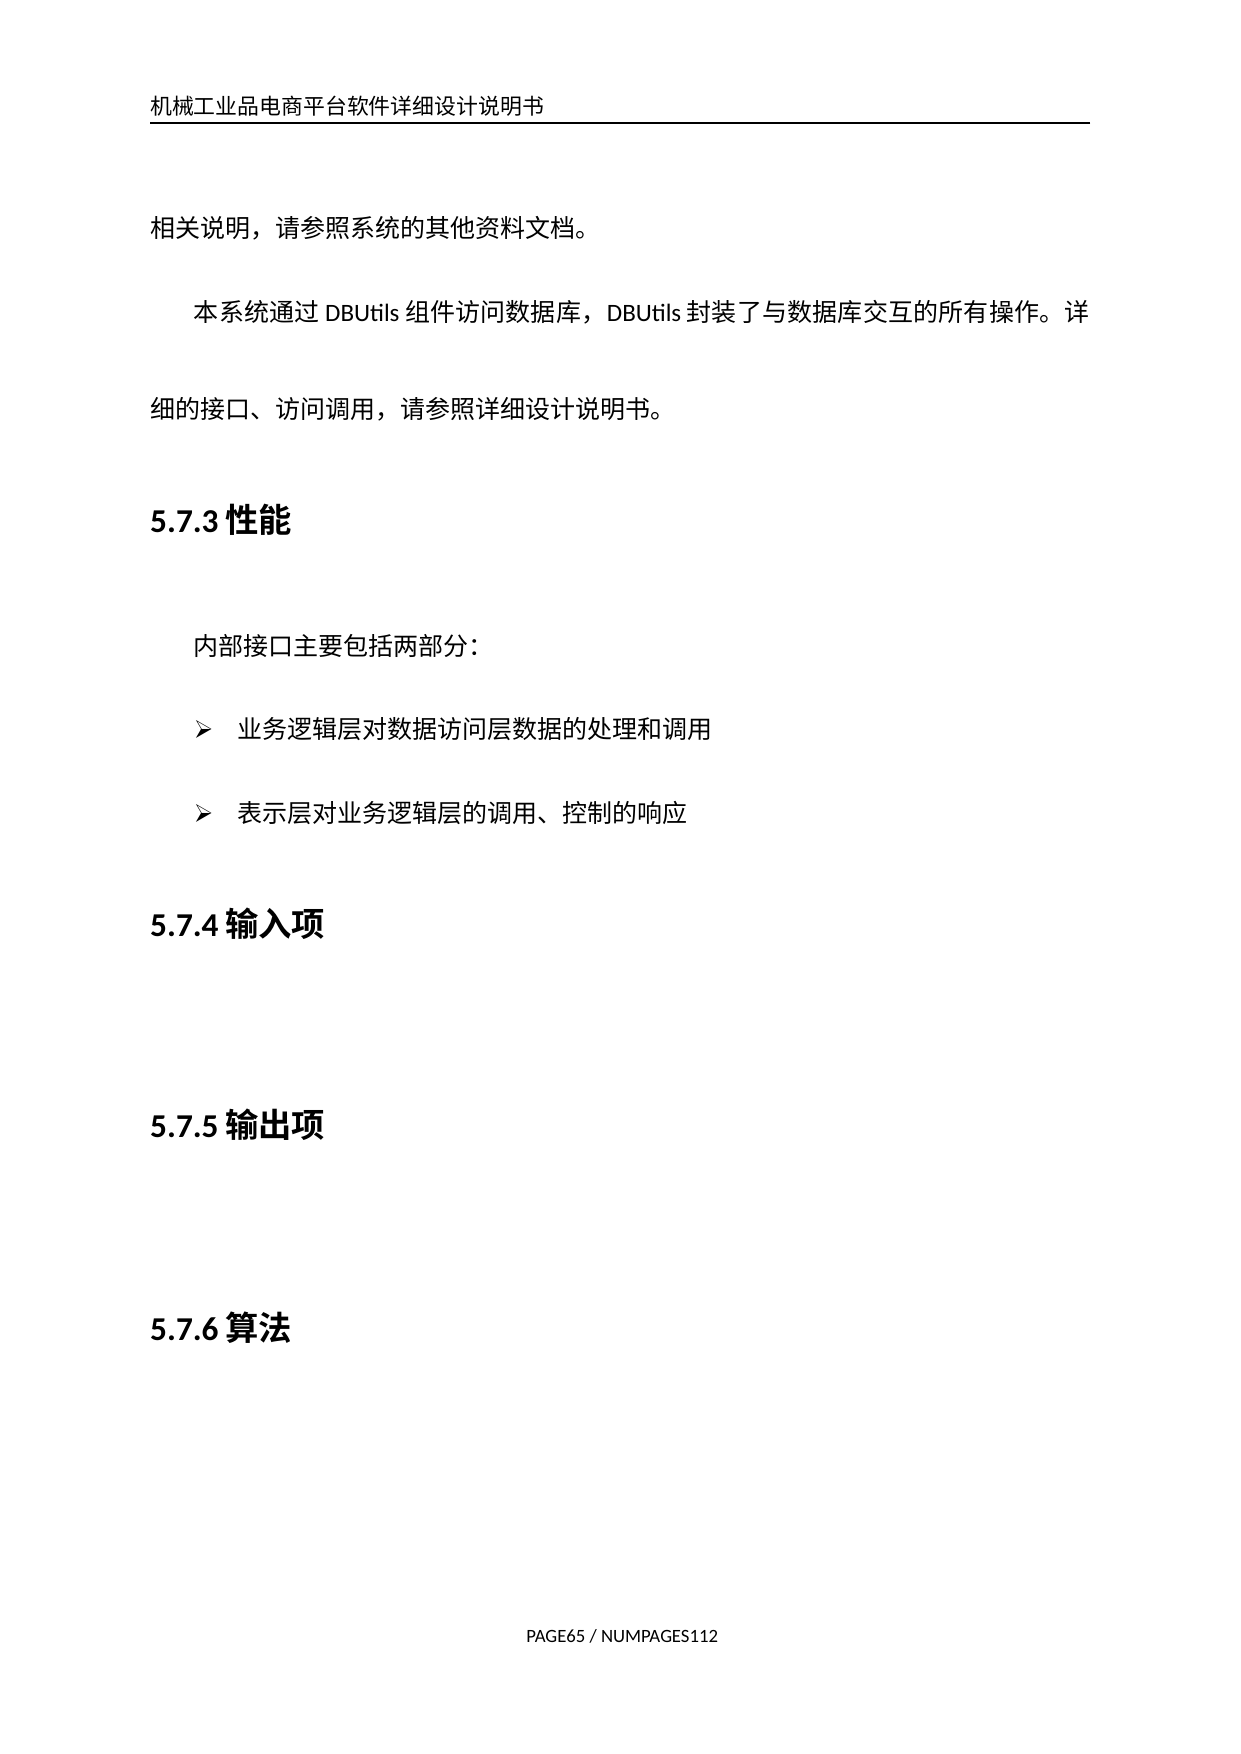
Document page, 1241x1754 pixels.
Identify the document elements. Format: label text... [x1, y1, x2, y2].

text 本系统通过DBUtils组件访问数据库，DBUtils封装了与数据库交互的所有操作。详细的接口、访问调用，请参照详细设计说明书。 [150, 278, 1090, 440]
subtitle 输入项 [150, 889, 1090, 954]
subtitle 算法 [150, 1293, 1090, 1358]
subtitle 性能 [150, 485, 1090, 550]
list 业务逻辑层对数据访问层数据的处理和调用 [194, 696, 1090, 761]
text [150, 194, 1090, 259]
subtitle 输出项 [150, 1091, 1090, 1156]
list 表示层对业务逻辑层的调用、控制的响应 [194, 779, 1090, 844]
text 内部接口主要包括两部分： [150, 612, 1090, 677]
